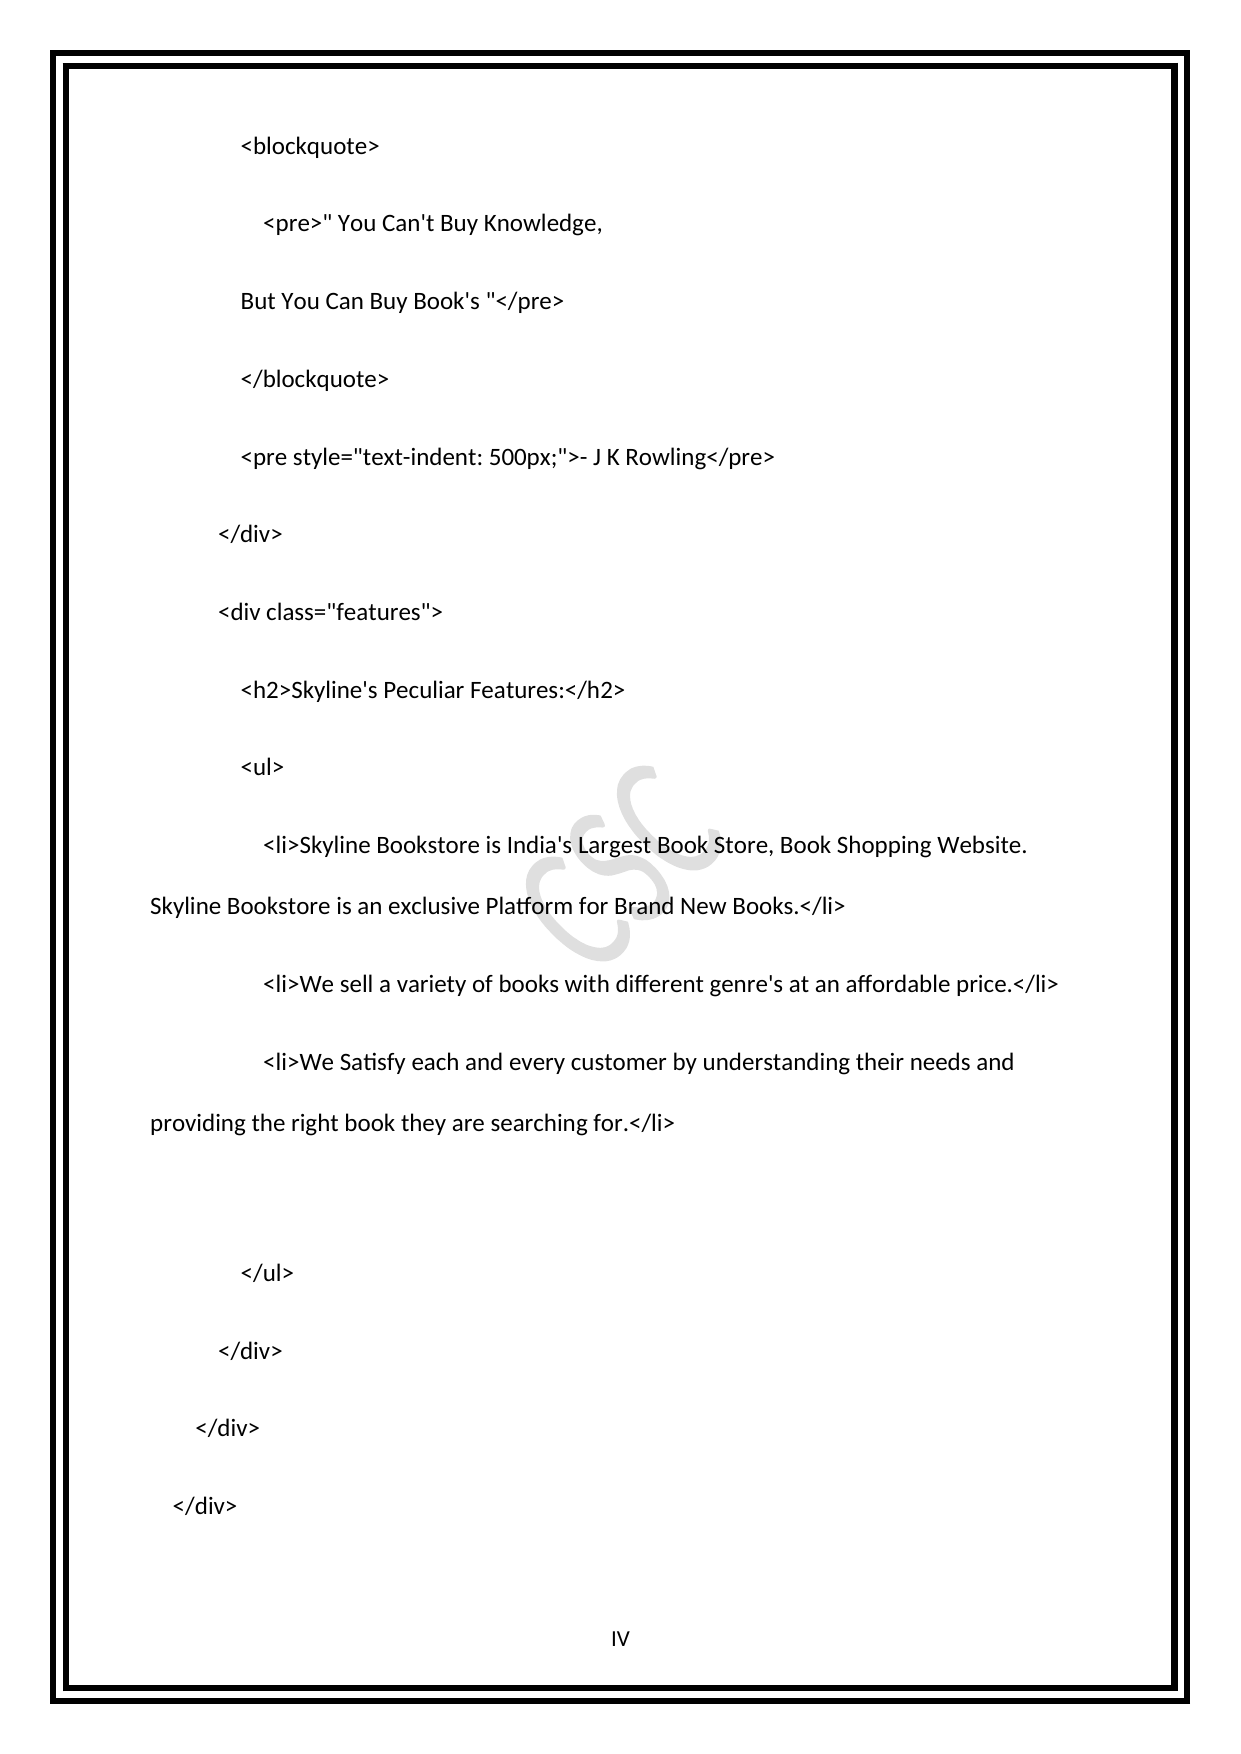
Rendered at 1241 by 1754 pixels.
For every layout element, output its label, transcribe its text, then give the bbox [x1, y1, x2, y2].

text </div> [150, 1490, 1090, 1521]
text </blockquote> [150, 363, 1090, 393]
text <h2>Skyline's Peculiar Features:</h2> [150, 674, 1090, 704]
text <li>Skyline Bookstore is India's Largest Book Store, Book Shopping Website. Skyline Bookstore is an exclusive Platform for Brand New Books.</li> [150, 829, 1090, 921]
text <div class="features"> [150, 596, 1090, 627]
text <pre>" You Can't Buy Knowledge, [150, 208, 1090, 238]
text <blockquote> [150, 130, 1090, 160]
text <li>We Satisfy each and every customer by understanding their needs and providing the right book they are searching for.</li> [150, 1046, 1090, 1137]
text <li>We sell a variety of books with different genre's at an affordable price.</li> [150, 968, 1090, 998]
text But You Can Buy Book's "</pre> [150, 285, 1090, 316]
text <ul> [150, 752, 1090, 782]
text <pre style="text-indent: 500px;">- J K Rowling</pre> [150, 441, 1090, 471]
text </ul> [150, 1257, 1090, 1288]
text </div> [150, 1413, 1090, 1443]
text </div> [150, 1335, 1090, 1365]
text </div> [150, 518, 1090, 549]
